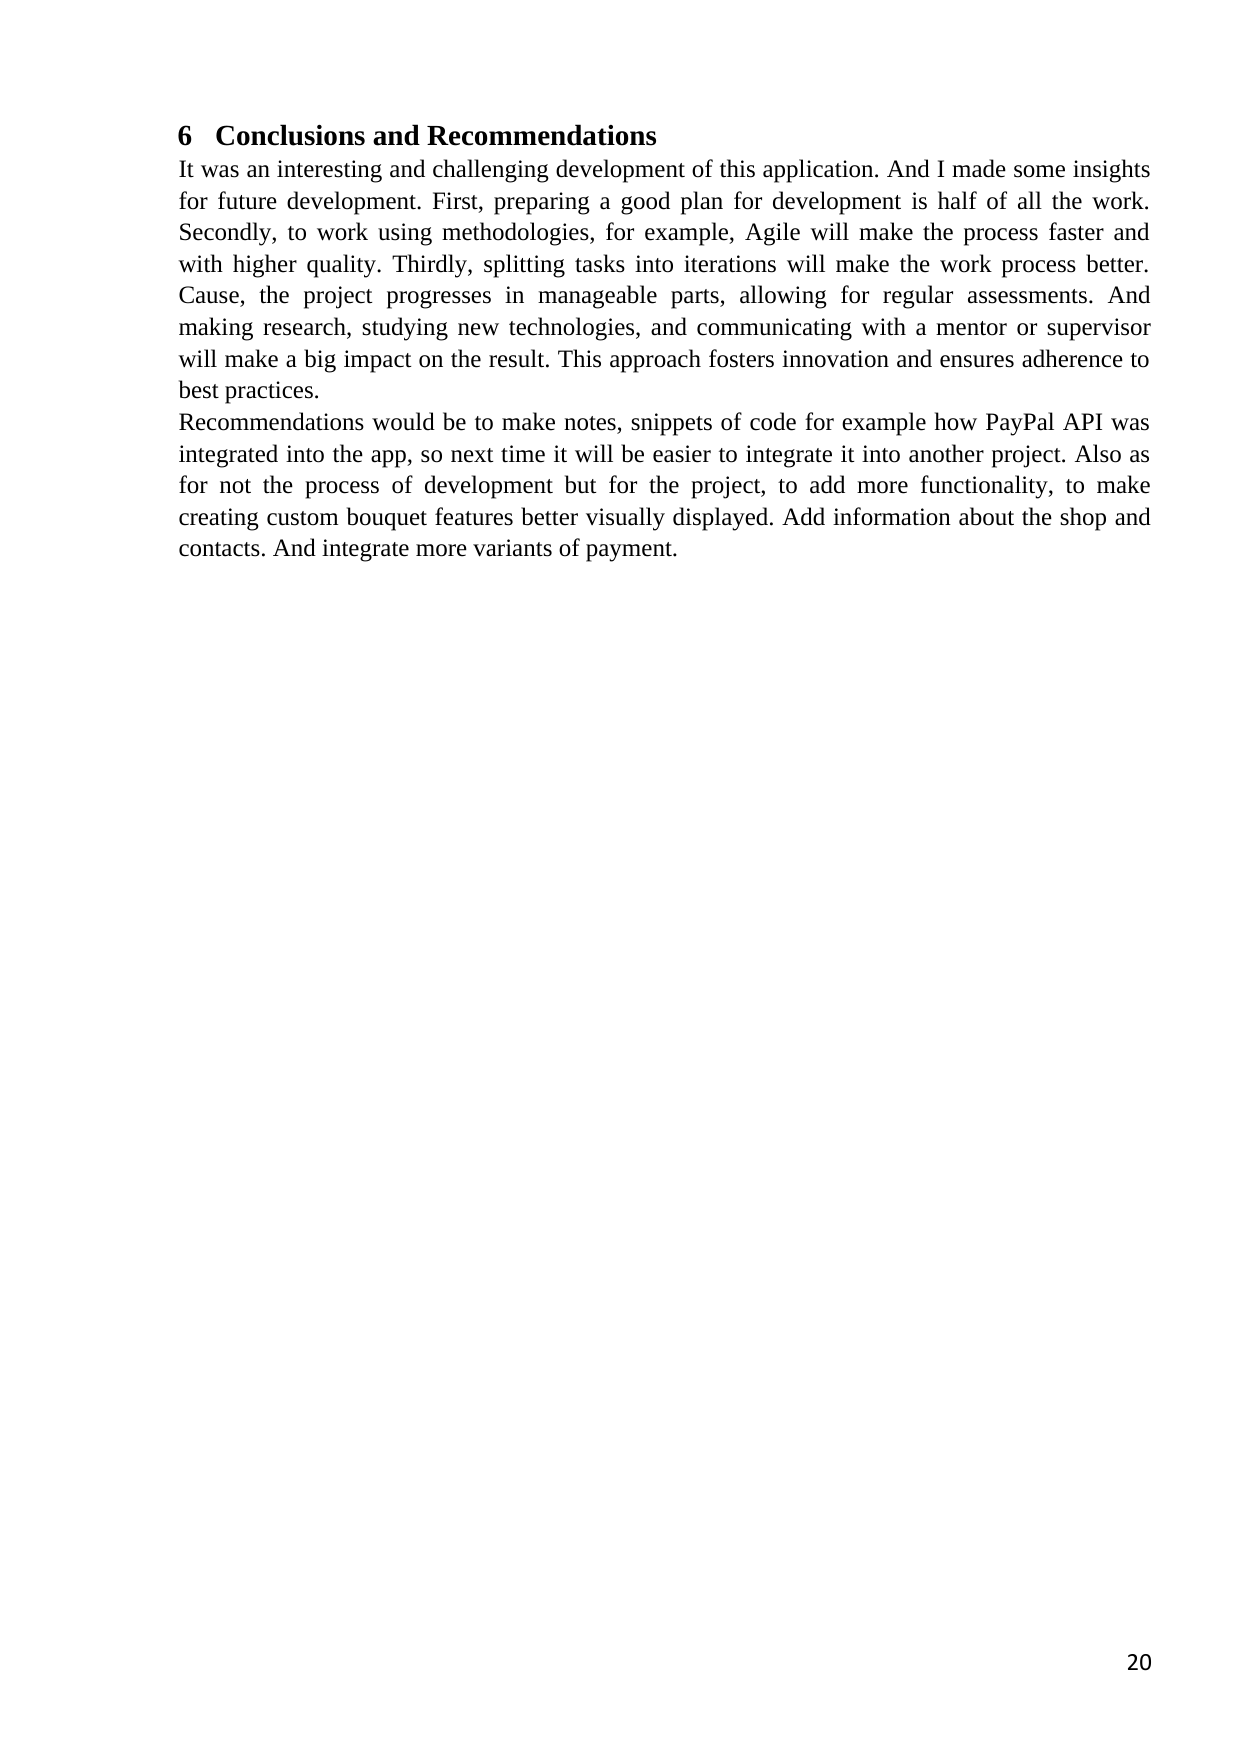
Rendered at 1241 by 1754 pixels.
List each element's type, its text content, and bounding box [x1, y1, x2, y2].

subtitle Conclusions and Recommendations [177, 118, 1152, 152]
text Recommendations would be to make notes, snippets of code for example how PayPal API was integrated into the app, so next time it will be easier to integrate it into another project. Also as for not the process of development but for the project, to add more functionality, to make creating custom bouquet features better visually displayed. Add information about the shop and contacts. And integrate more variants of payment. [178, 407, 1152, 562]
text It was an interesting and challenging development of this application. And I made some insights for future development. First, preparing a good plan for development is half of all the work. Secondly, to work using methodologies, for example, Agile will make the process faster and with higher quality. Thirdly, splitting tasks into iterations will make the work process better. Cause, the project progresses in manageable parts, allowing for regular assessments. And making research, studying new technologies, and communicating with a mentor or supervisor will make a big impact on the result. This approach fosters innovation and ensures adherence to best practices. [178, 154, 1152, 404]
